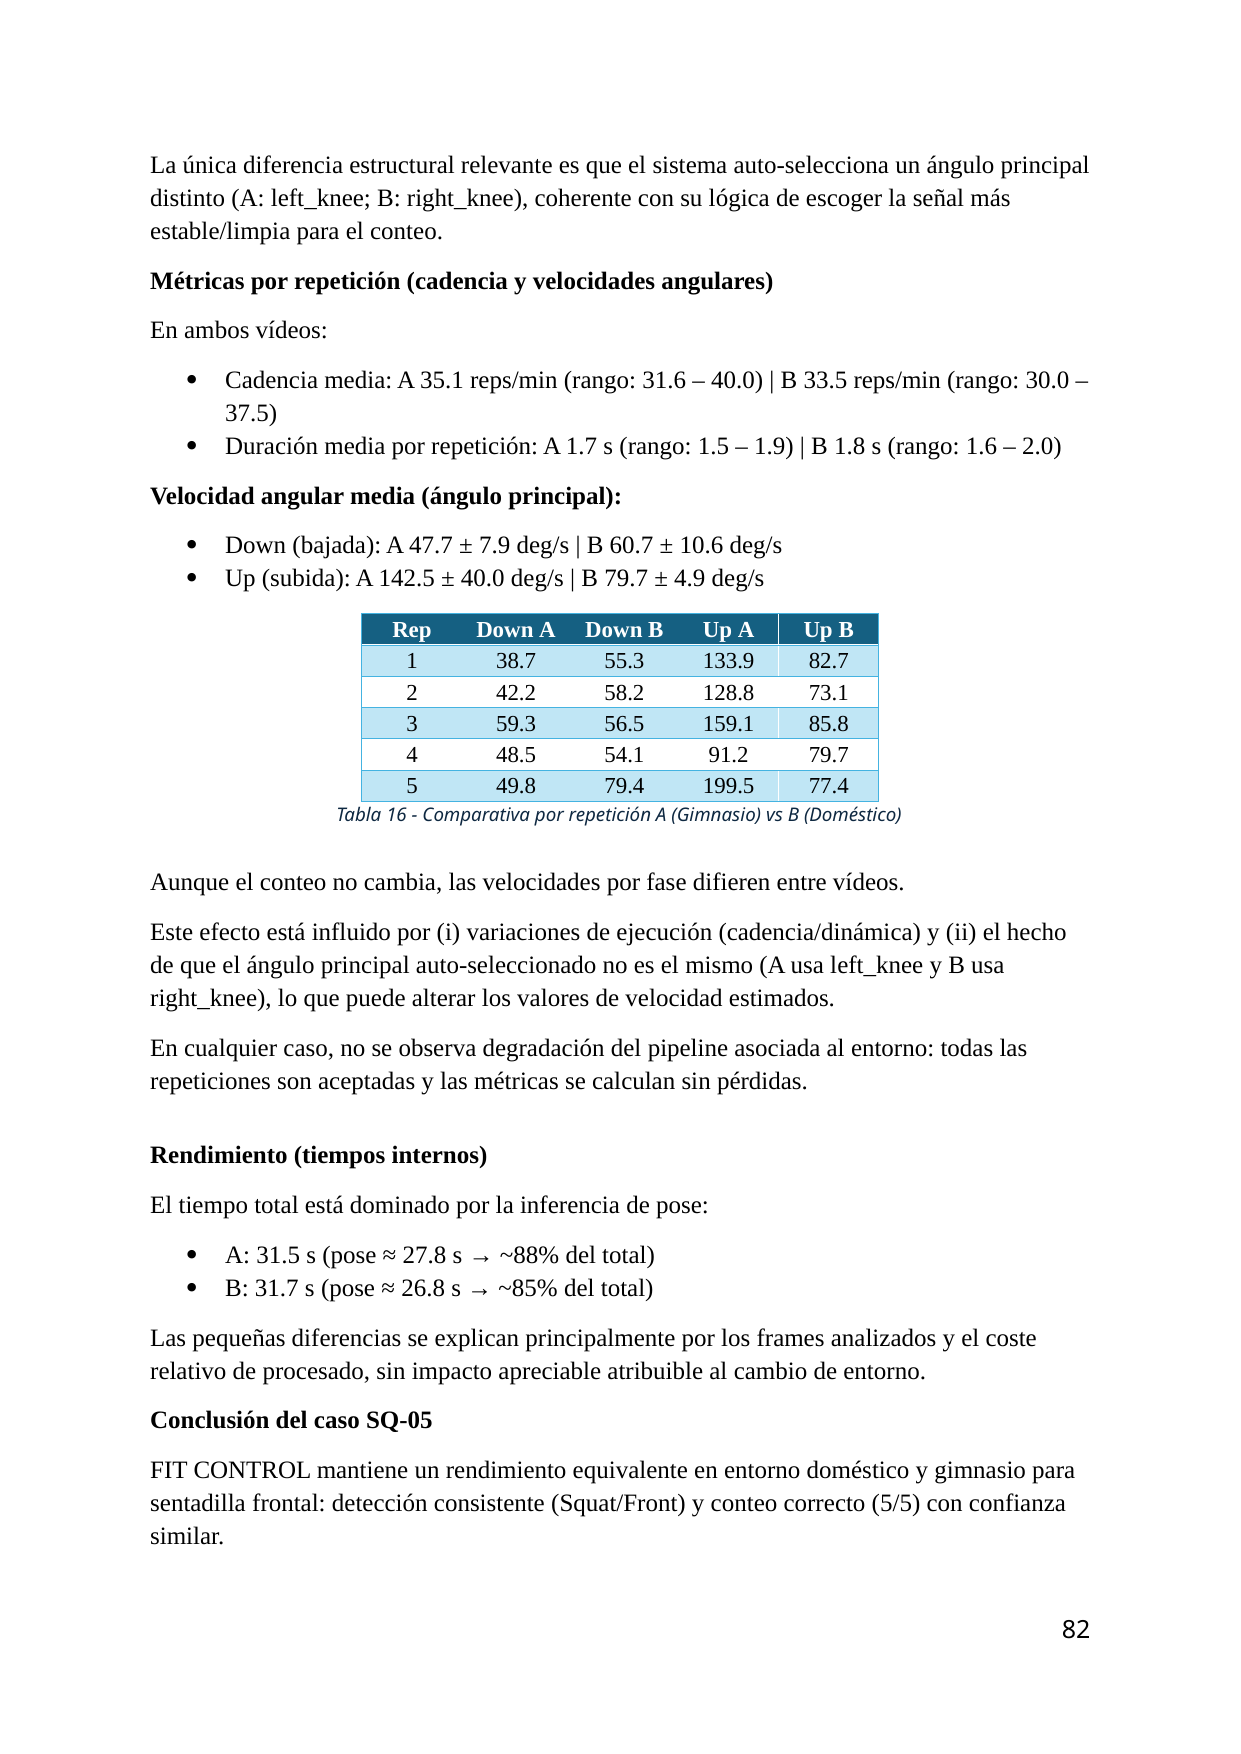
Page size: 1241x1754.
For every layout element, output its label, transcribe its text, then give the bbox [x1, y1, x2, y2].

text En ambos vídeos: [150, 315, 1090, 344]
table_cell 4 [362, 739, 462, 769]
text El tiempo total está dominado por la inferencia de pose: [150, 1190, 1090, 1219]
list B: 31.7 s (pose ≈ 26.8 s → ~85% del total) [187, 1273, 1090, 1302]
text Rendimiento (tiempos internos) [150, 1141, 1090, 1169]
text En cualquier caso, no se observa degradación del pipeline asociada al entorno: todas las repeticiones son aceptadas y las métricas se calculan sin pérdidas. [150, 1033, 1090, 1095]
table_cell 49.8 [462, 771, 570, 801]
table_cell 56.5 [570, 708, 678, 738]
text Las pequeñas diferencias se explican principalmente por los frames analizados y el coste relativo de procesado, sin impacto apreciable atribuible al cambio de entorno. [150, 1323, 1090, 1384]
list A: 31.5 s (pose ≈ 27.8 s → ~88% del total) [187, 1240, 1090, 1269]
list Down (bajada): A 47.7 ± 7.9 deg/s | B 60.7 ± 10.6 deg/s [187, 531, 1090, 559]
table_header Down B [570, 614, 678, 644]
table_cell 58.2 [570, 677, 678, 707]
table_header Up A [678, 614, 778, 644]
table_cell 79.4 [570, 771, 678, 801]
text FIT CONTROL mantiene un rendimiento equivalente en entorno doméstico y gimnasio para sentadilla frontal: detección consistente (Squat/Front) y conteo correcto (5/5) con confianza similar. [150, 1455, 1090, 1550]
table_cell 85.8 [779, 708, 878, 738]
table_cell 3 [362, 708, 462, 738]
table_header Up B [779, 614, 878, 644]
table_cell 48.5 [462, 739, 570, 769]
text La única diferencia estructural relevante es que el sistema auto-selecciona un ángulo principal distinto (A: left_knee; B: right_knee), coherente con su lógica de escoger la señal más estable/limpia para el conteo. [150, 150, 1090, 245]
table_header Down A [462, 614, 570, 644]
table_cell 38.7 [462, 646, 570, 676]
table_cell 1 [362, 646, 462, 676]
table_cell 133.9 [678, 646, 778, 676]
table_cell 128.8 [678, 677, 778, 707]
table_cell 91.2 [678, 739, 778, 769]
text Este efecto está influido por (i) variaciones de ejecución (cadencia/dinámica) y (ii) el hecho de que el ángulo principal auto-seleccionado no es el mismo (A usa left_knee y B usa right_knee), lo que puede alterar los valores de velocidad estimados. [150, 917, 1090, 1012]
table_cell 2 [362, 677, 462, 707]
table_cell 199.5 [678, 771, 778, 801]
table_cell 82.7 [779, 646, 878, 676]
text Métricas por repetición (cadencia y velocidades angulares) [150, 266, 1090, 294]
table_cell 55.3 [570, 646, 678, 676]
table_cell 59.3 [462, 708, 570, 738]
table_cell 42.2 [462, 677, 570, 707]
table_cell 54.1 [570, 739, 678, 769]
text Conclusión del caso SQ-05 [150, 1405, 1090, 1434]
table_cell 159.1 [678, 708, 778, 738]
text Velocidad angular media (ángulo principal): [150, 481, 1090, 509]
text Aunque el conteo no cambia, las velocidades por fase difieren entre vídeos. [150, 867, 1090, 896]
table_header Rep [362, 614, 462, 644]
list Up (subida): A 142.5 ± 40.0 deg/s | B 79.7 ± 4.9 deg/s [187, 563, 1090, 592]
table_cell 79.7 [779, 739, 878, 769]
table_cell 77.4 [779, 771, 878, 801]
list Duración media por repetición: A 1.7 s (rango: 1.5 – 1.9) | B 1.8 s (rango: 1.6 – 2.0) [187, 431, 1090, 460]
table_cell 73.1 [779, 677, 878, 707]
list Cadencia media: A 35.1 reps/min (rango: 31.6 – 40.0) | B 33.5 reps/min (rango: 30.0 – 37.5) [187, 365, 1090, 427]
table_cell 5 [362, 771, 462, 801]
